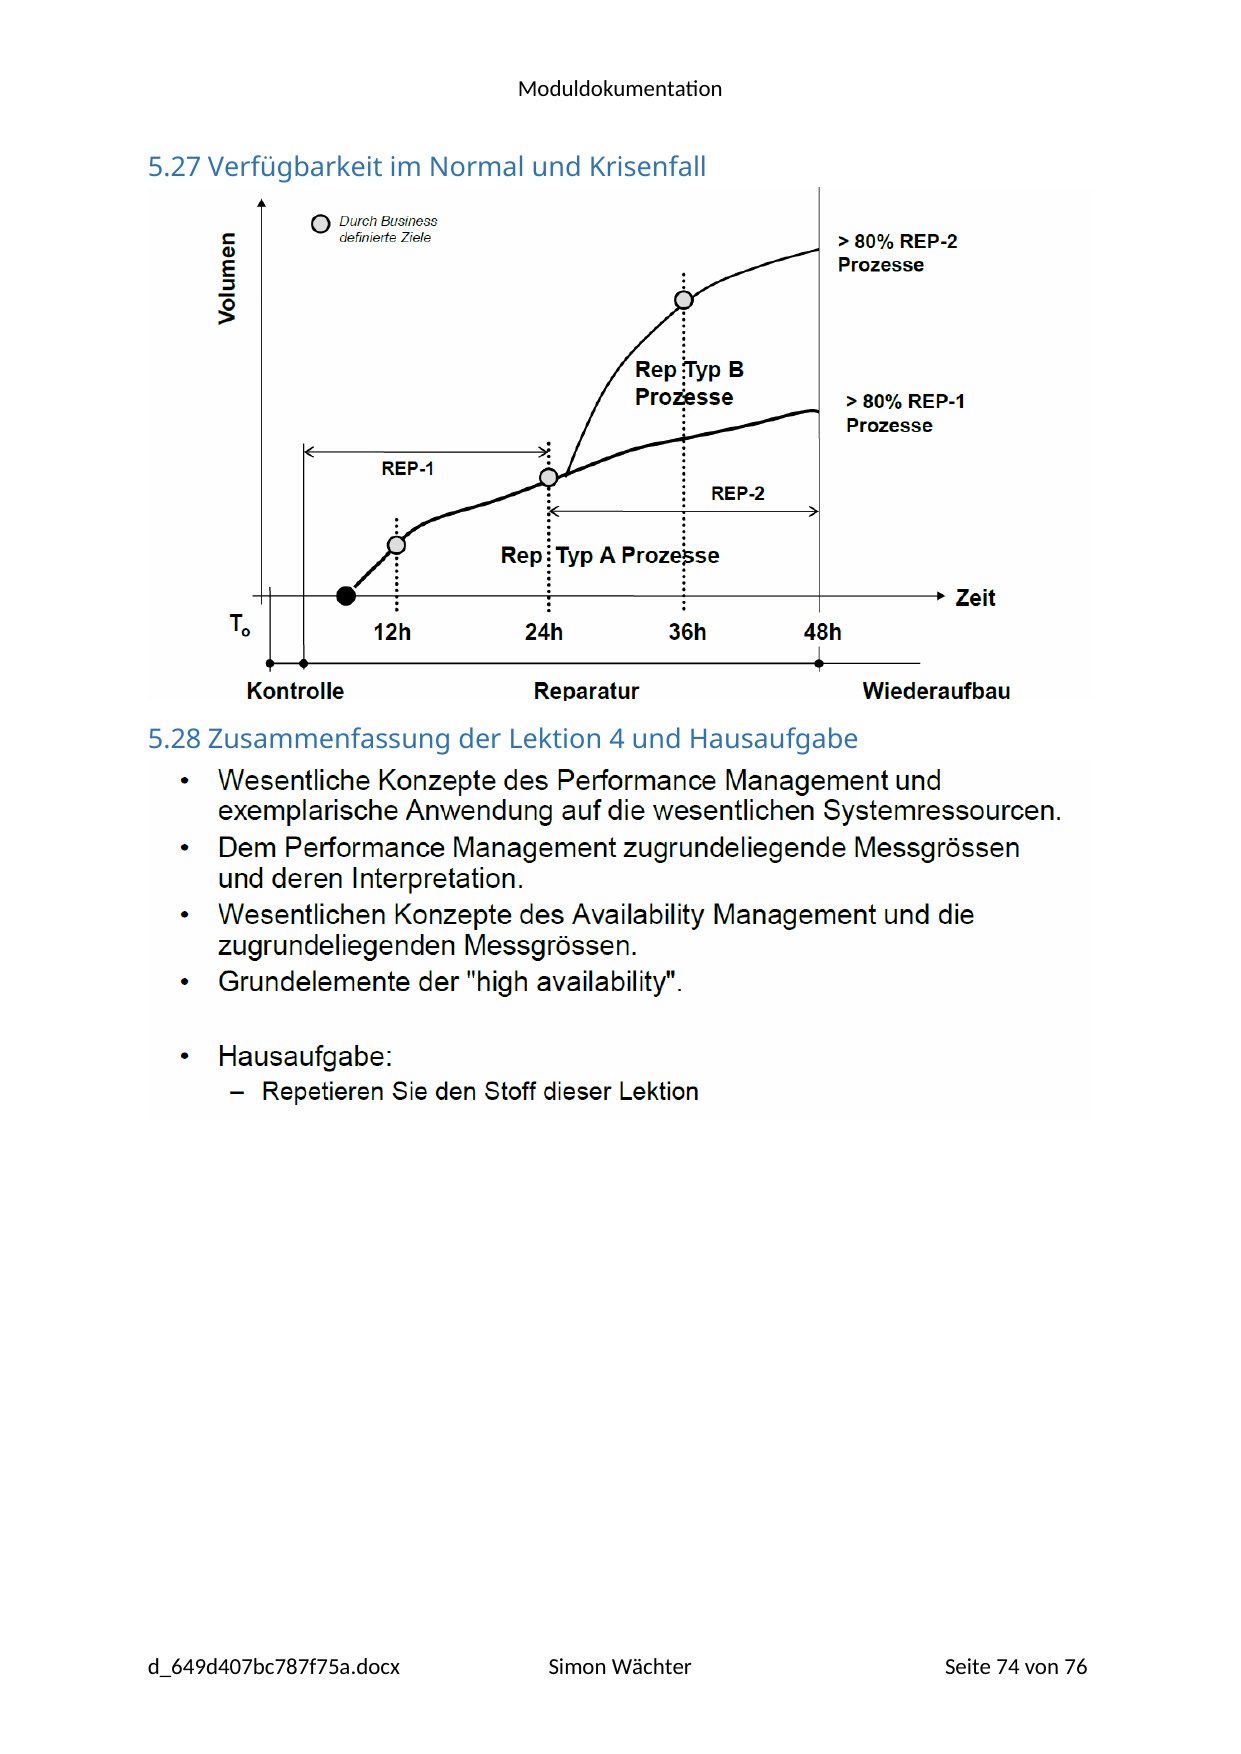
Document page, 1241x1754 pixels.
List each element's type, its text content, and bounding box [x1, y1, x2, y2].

picture [147, 187, 1093, 701]
picture [147, 759, 1093, 1120]
subtitle Verfügbarkeit im Normal und Krisenfall [148, 148, 1093, 184]
subtitle Zusammenfassung der Lektion 4 und Hausaufgabe [148, 719, 1093, 756]
